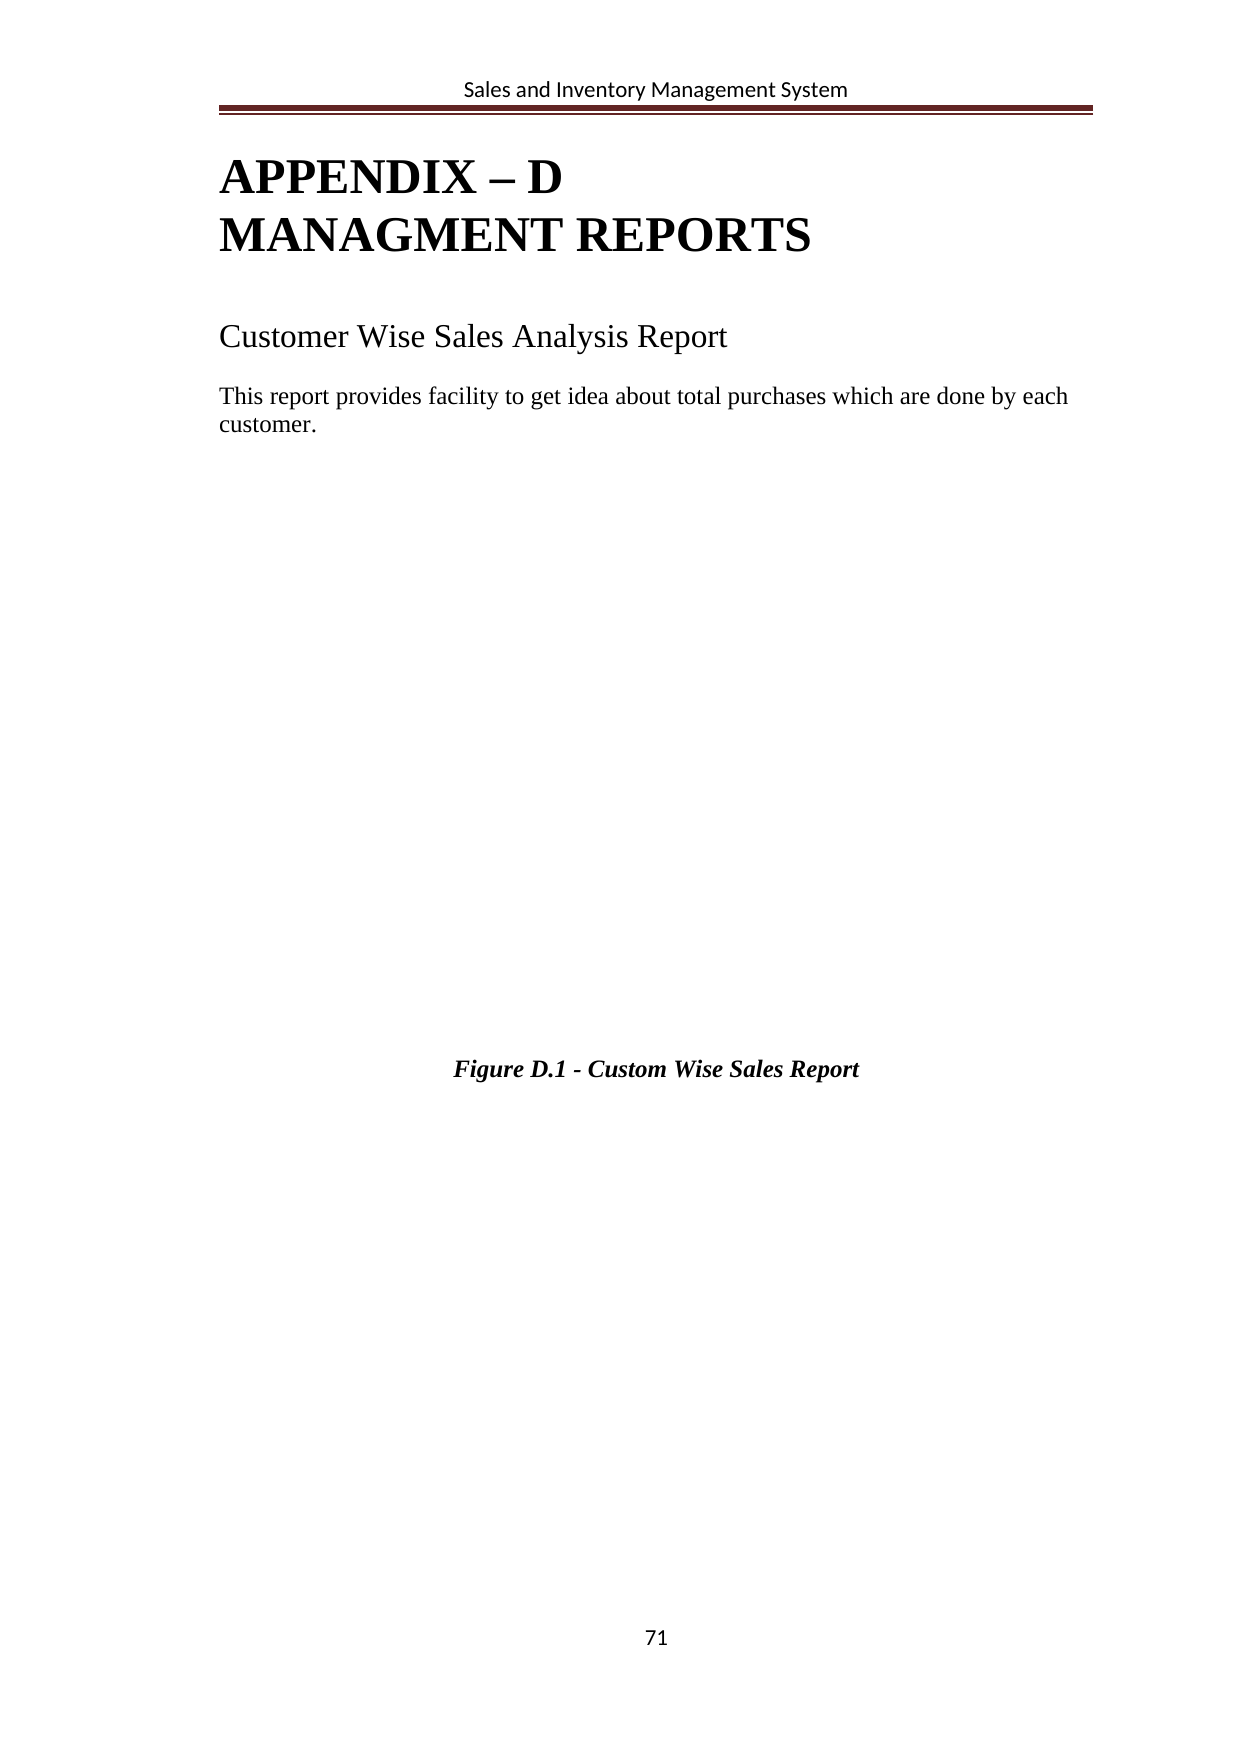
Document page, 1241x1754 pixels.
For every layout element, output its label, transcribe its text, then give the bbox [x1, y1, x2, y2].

text APPENDIX – D [219, 147, 1093, 204]
text Customer Wise Sales Analysis Report [219, 316, 1093, 354]
text Figure D.1 - Custom Wise Sales Report [219, 1054, 1093, 1083]
text MANAGMENT REPORTS [219, 204, 1093, 262]
text This report provides facility to get idea about total purchases which are done by each customer. [219, 381, 1093, 438]
